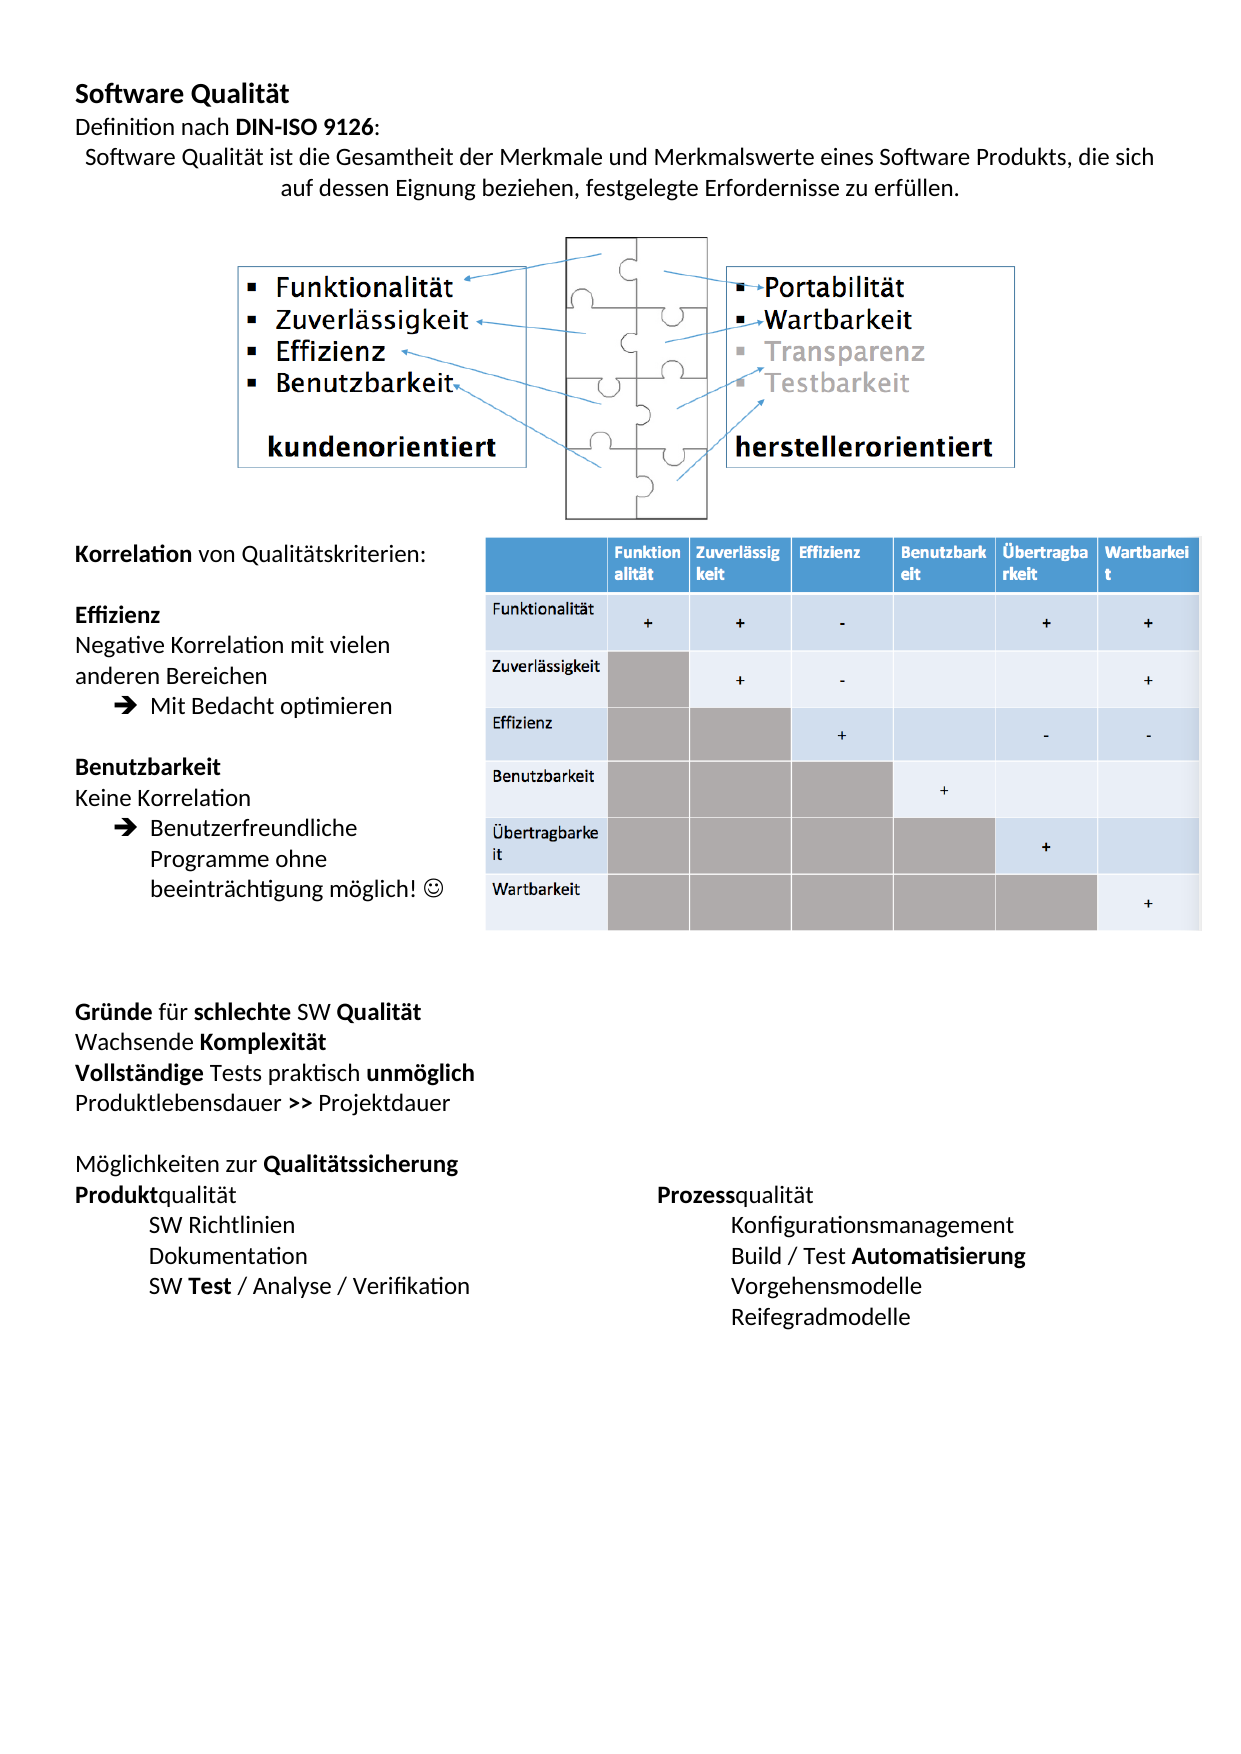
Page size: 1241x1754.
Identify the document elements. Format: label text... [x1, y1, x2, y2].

text Gründe für schlechte SW Qualität [75, 996, 1165, 1026]
text Software Qualität ist die Gesamtheit der Merkmale und Merkmalswerte eines Software Produkts, die sich auf dessen Eignung beziehen, festgelegte Erfordernisse zu erfüllen. [75, 141, 1165, 202]
text Build / Test Automatisierung [657, 1240, 1165, 1270]
text Konfigurationsmanagement [657, 1209, 1165, 1240]
text Produktlebensdauer >> Projektdauer [75, 1087, 1165, 1118]
text Möglichkeiten zur Qualitätssicherung [75, 1148, 1165, 1179]
list Benutzerfreundliche Programme ohne beeinträchtigung möglich! [112, 813, 485, 904]
text SW Richtlinien [75, 1209, 583, 1240]
text Vorgehensmodelle [657, 1270, 1165, 1301]
list Mit Bedacht optimieren [112, 691, 485, 721]
text Vollständige Tests praktisch unmöglich [75, 1057, 1165, 1087]
text SW Test / Analyse / Verifikation [75, 1270, 583, 1301]
text Korrelation von Qualitätskriterien: [75, 538, 485, 568]
text Produktqualität [75, 1179, 583, 1209]
picture [234, 217, 1019, 532]
text Reifegradmodelle [657, 1301, 1165, 1331]
text Benutzbarkeit [75, 752, 485, 782]
text Dokumentation [75, 1240, 583, 1270]
text Software Qualität [75, 75, 1165, 111]
text Effizienz [75, 599, 485, 629]
text Wachsende Komplexität [75, 1026, 1165, 1057]
picture [485, 536, 1202, 931]
text Negative Korrelation mit vielen anderen Bereichen [75, 629, 485, 691]
text Prozessqualität [657, 1179, 1165, 1209]
text Keine Korrelation [75, 782, 485, 813]
text Definition nach DIN-ISO 9126: [75, 111, 1165, 141]
